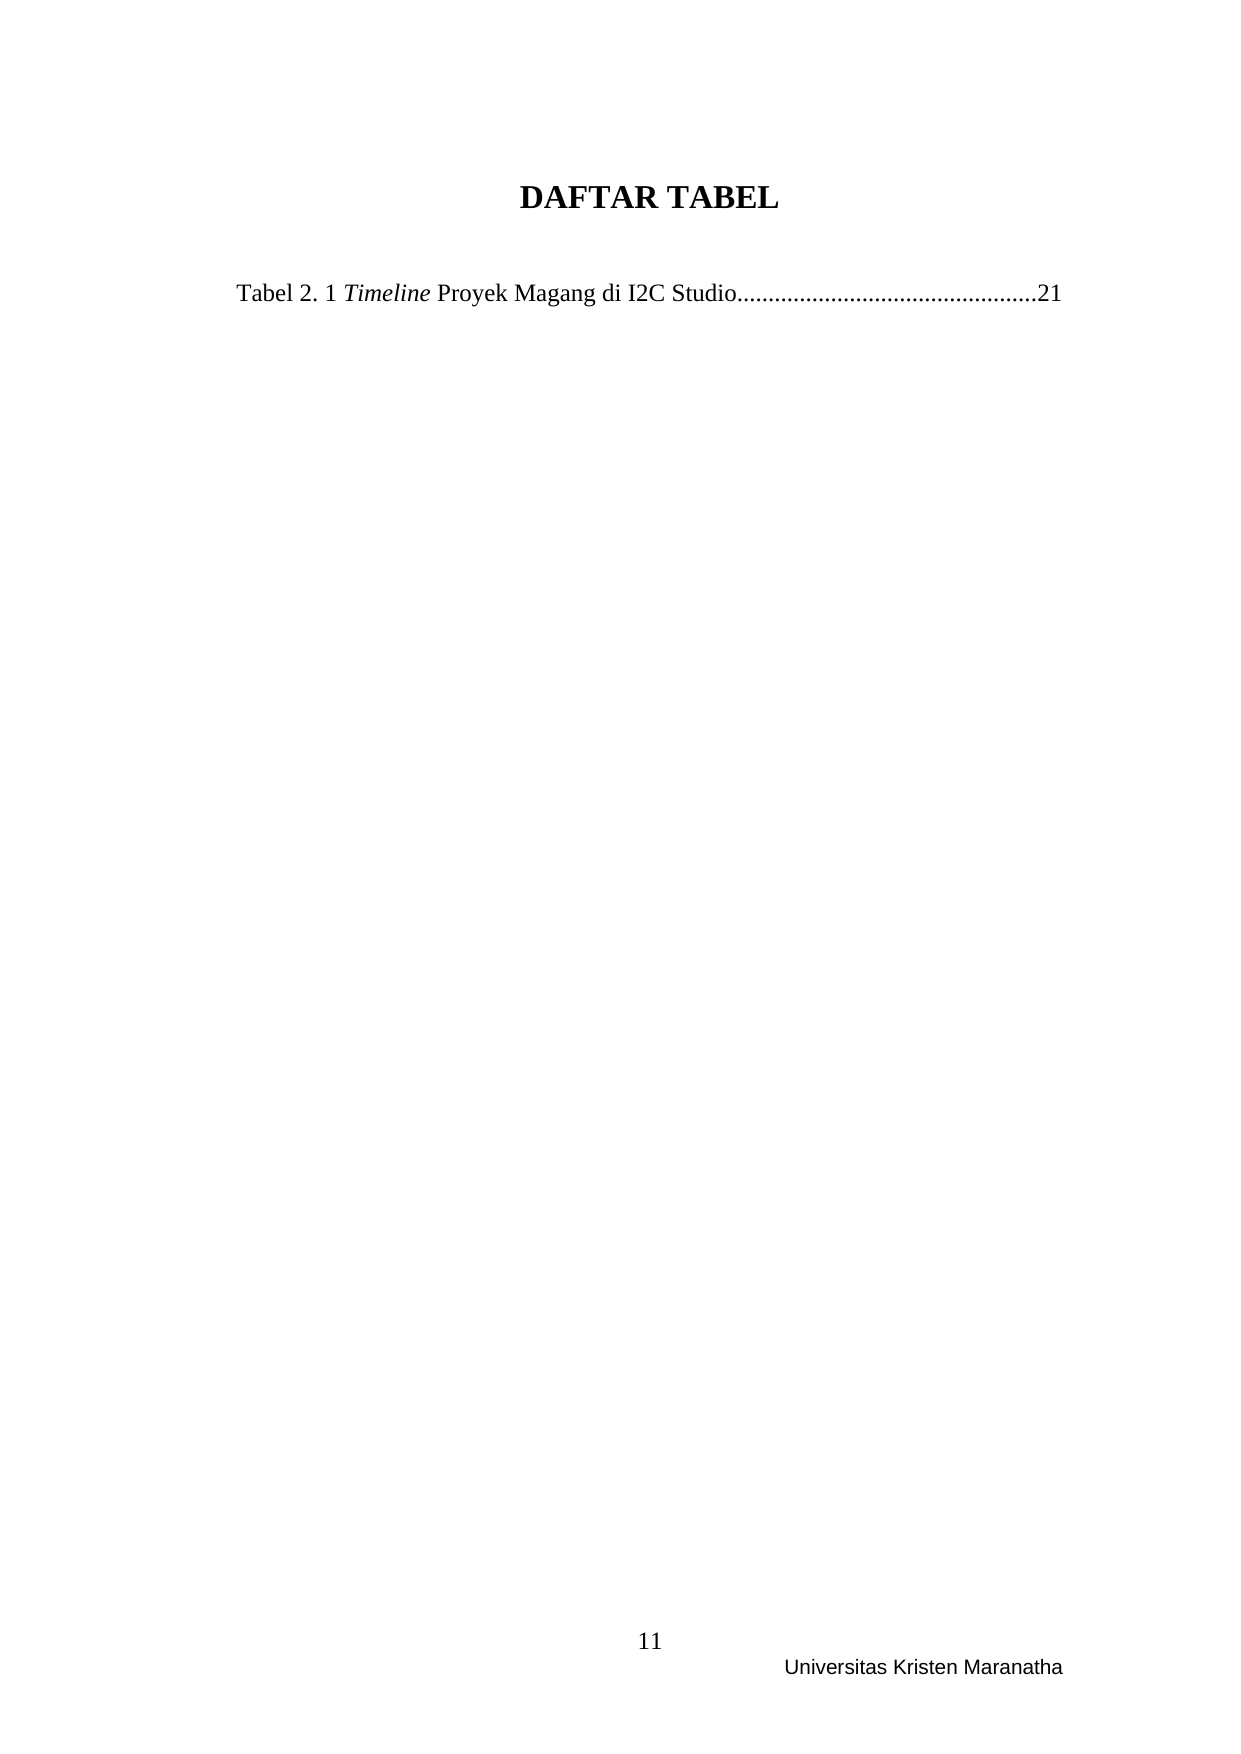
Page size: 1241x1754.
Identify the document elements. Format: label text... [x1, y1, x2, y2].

subtitle DAFTAR TABEL [236, 177, 1063, 216]
